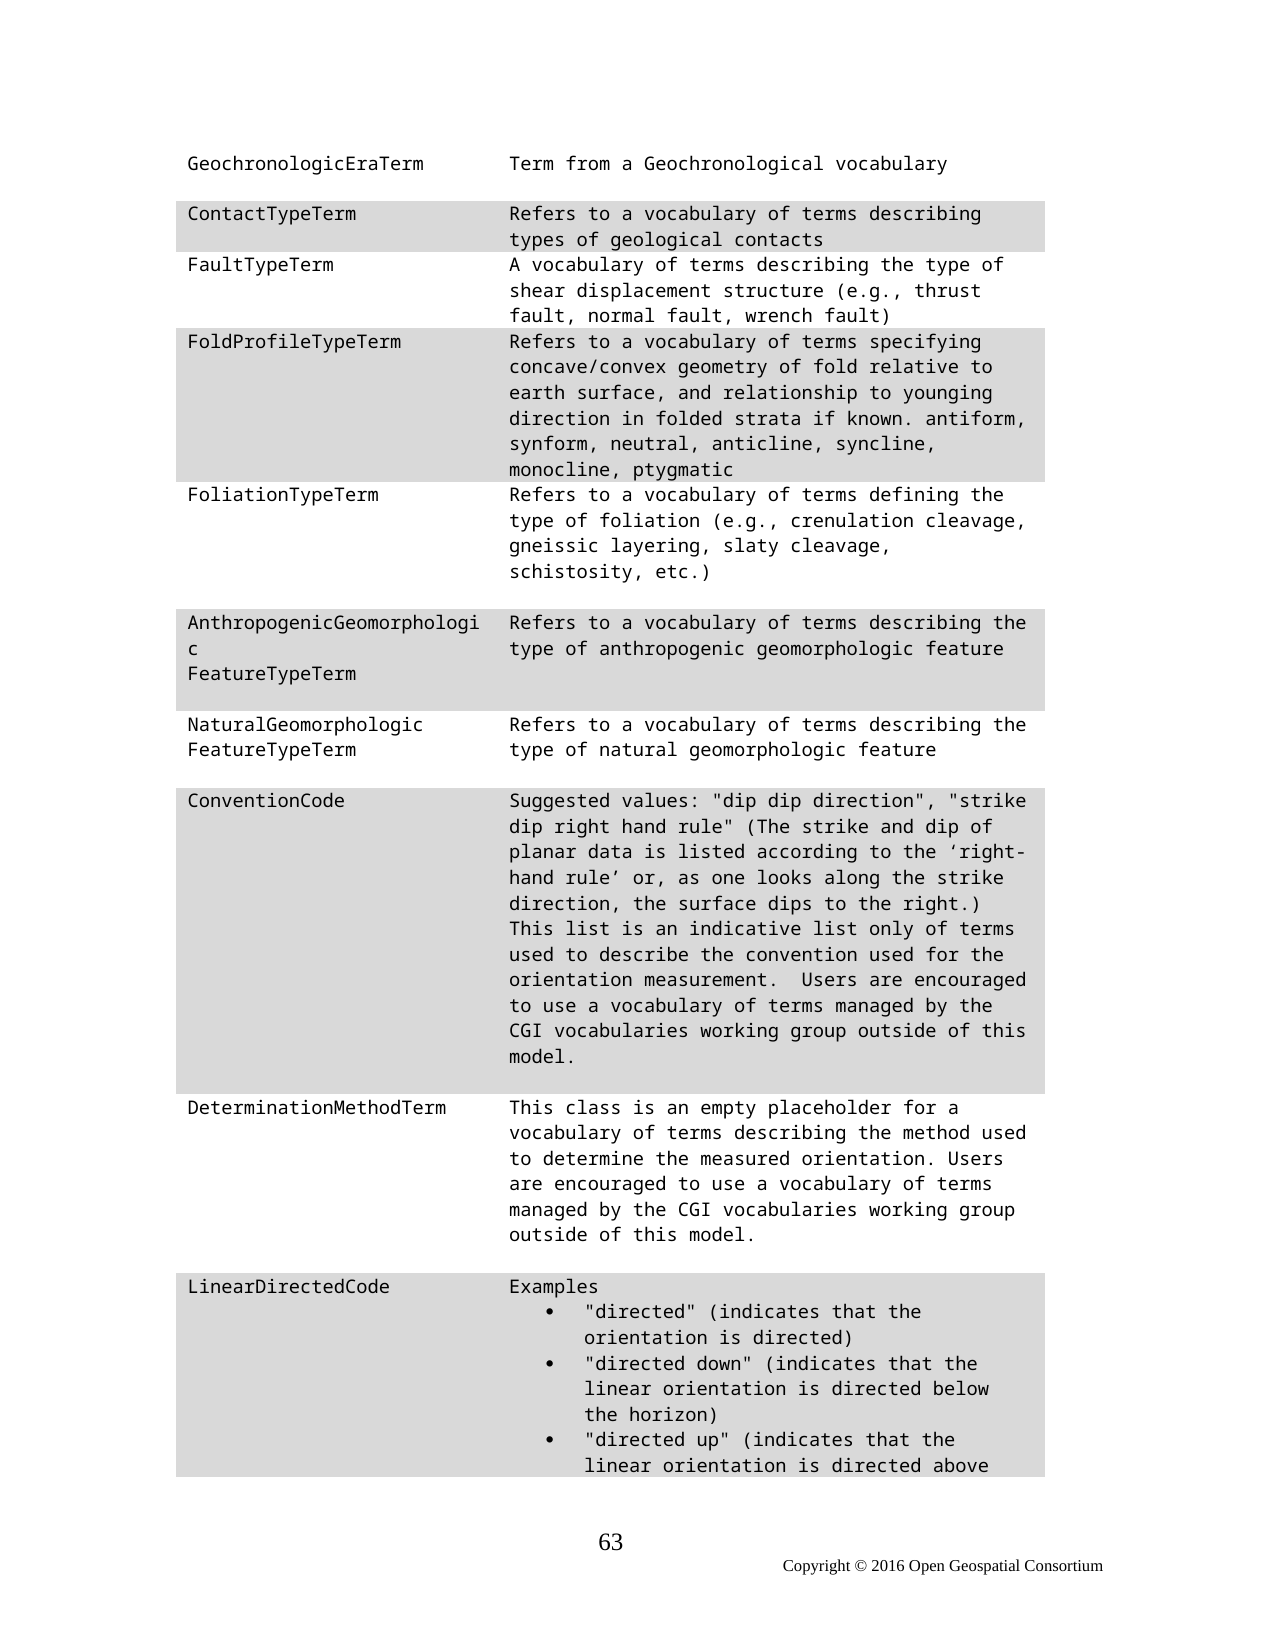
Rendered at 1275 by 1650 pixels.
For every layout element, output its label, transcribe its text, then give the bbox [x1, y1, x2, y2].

table_cell ConventionCode [176, 788, 498, 1094]
table_cell Refers to a vocabulary of terms describing the type of natural geomorphologic feature [498, 711, 1045, 788]
table_cell Refers to a vocabulary of terms specifying concave/convex geometry of fold relative to earth surface, and relationship to younging direction in folded strata if known. antiform, synform, neutral, anticline, syncline, monocline, ptygmatic [498, 328, 1045, 482]
table_cell FoldProfileTypeTerm [176, 328, 498, 482]
table_cell Suggested values: "dip dip direction", "strike dip right hand rule" (The strike and dip of planar data is listed according to the ‘right-hand rule’ or, as one looks along the strike direction, the surface dips to the right.) This list is an indicative list only of terms used to describe the convention used for the orientation measurement. Users are encouraged to use a vocabulary of terms managed by the CGI vocabularies working group outside of this model. [498, 788, 1045, 1094]
table_cell Refers to a vocabulary of terms describing types of geological contacts [498, 201, 1045, 252]
table_cell AnthropogenicGeomorphologic FeatureTypeTerm [176, 609, 498, 711]
table_cell This class is an empty placeholder for a vocabulary of terms describing the method used to determine the measured orientation. Users are encouraged to use a vocabulary of terms managed by the CGI vocabularies working group outside of this model. [498, 1094, 1045, 1273]
table_cell NaturalGeomorphologic FeatureTypeTerm [176, 711, 498, 788]
table_cell Refers to a vocabulary of terms describing the type of anthropogenic geomorphologic feature [498, 609, 1045, 711]
table_cell FoliationTypeTerm [176, 482, 498, 609]
table_cell Refers to a vocabulary of terms defining the type of foliation (e.g., crenulation cleavage, gneissic layering, slaty cleavage, schistosity, etc.) [498, 482, 1045, 609]
table_cell GeochronologicEraTerm [176, 150, 498, 201]
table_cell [498, 1273, 1045, 1477]
table_cell ContactTypeTerm [176, 201, 498, 252]
table_cell FaultTypeTerm [176, 252, 498, 328]
table_cell LinearDirectedCode [176, 1273, 498, 1477]
table_cell A vocabulary of terms describing the type of shear displacement structure (e.g., thrust fault, normal fault, wrench fault) [498, 252, 1045, 328]
table_cell Term from a Geochronological vocabulary [498, 150, 1045, 201]
table_cell DeterminationMethodTerm [176, 1094, 498, 1273]
